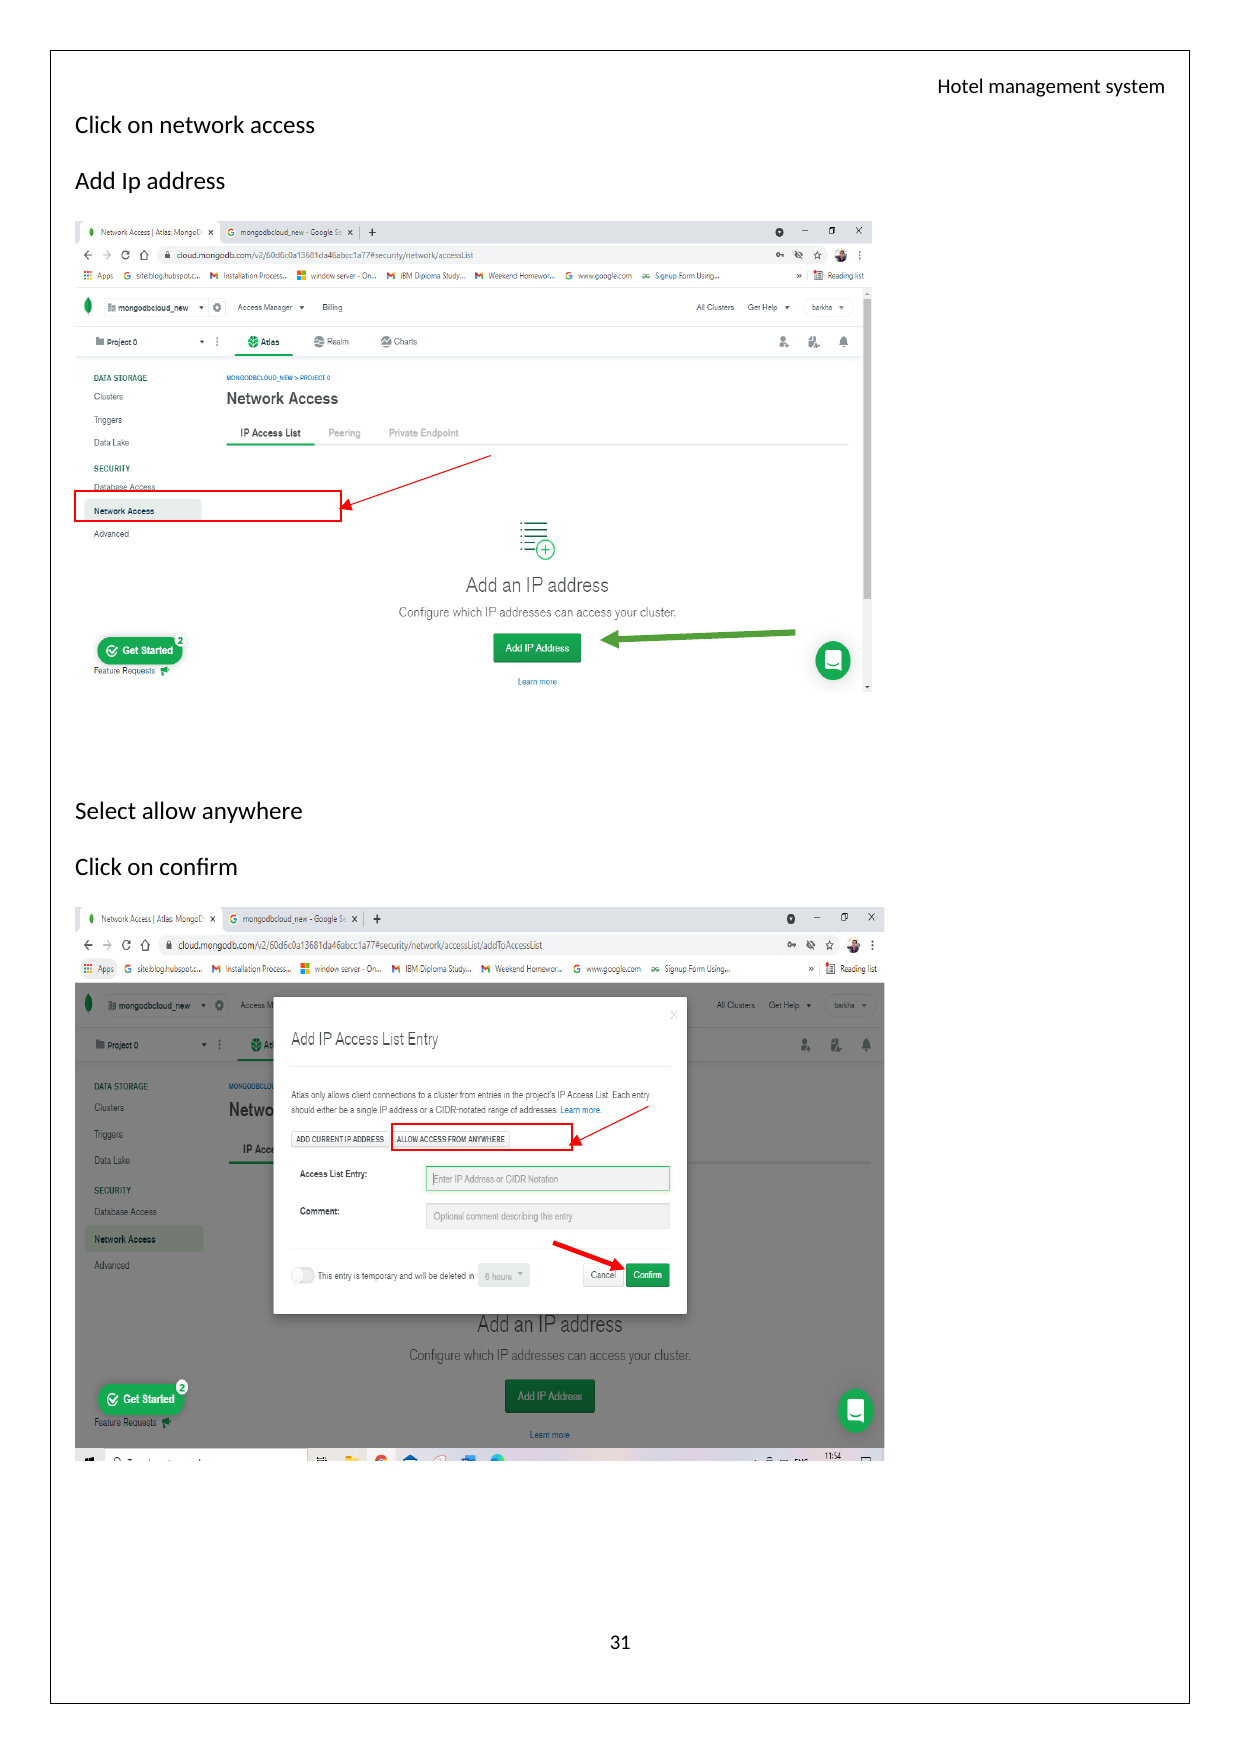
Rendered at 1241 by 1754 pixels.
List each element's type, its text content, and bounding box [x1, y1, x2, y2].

picture [75, 907, 885, 1461]
picture [76, 492, 340, 520]
text Add Ip address [75, 165, 1165, 196]
text Select allow anywhere [75, 795, 1165, 826]
text Click on confirm [75, 851, 1165, 882]
picture [75, 221, 872, 692]
text Click on network access [75, 109, 1165, 140]
